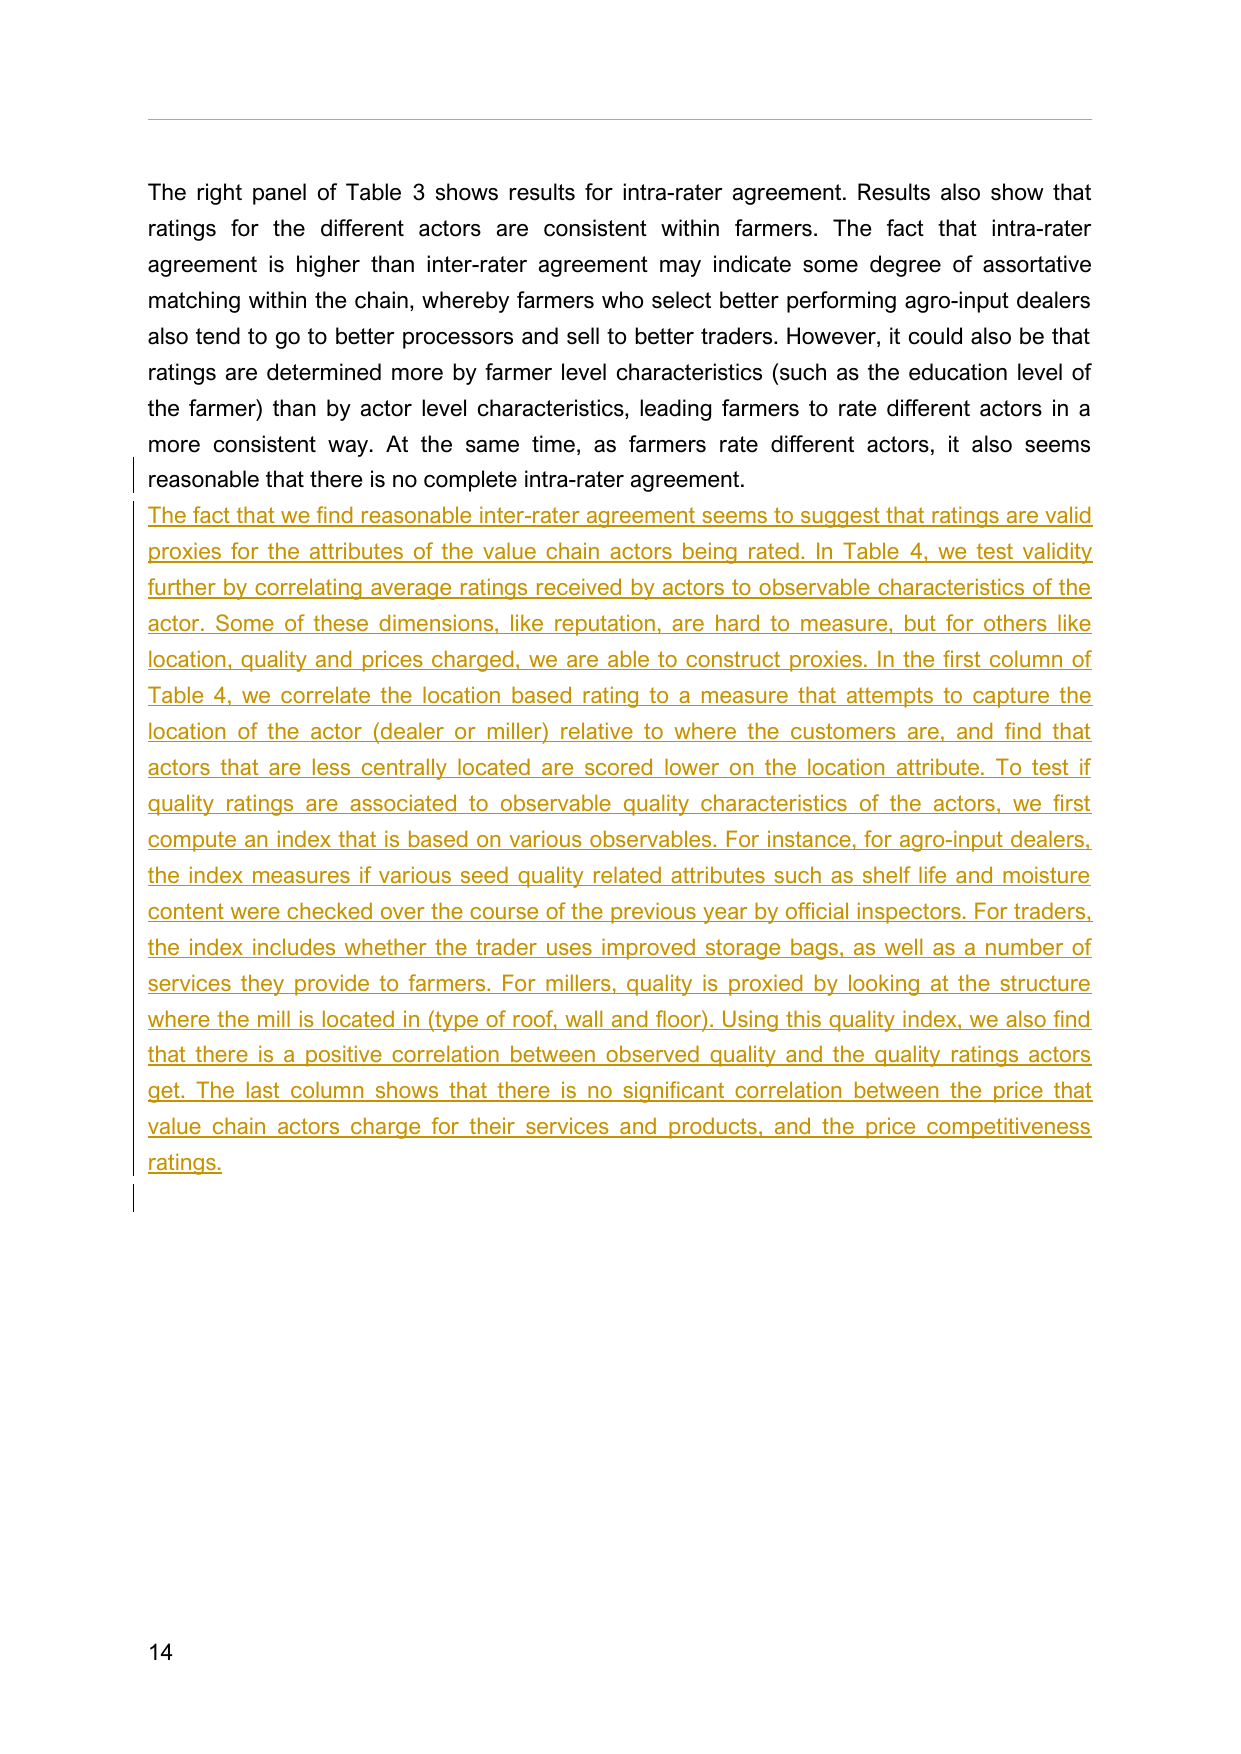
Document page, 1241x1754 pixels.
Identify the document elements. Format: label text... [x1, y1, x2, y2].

text The right panel of Table 3 shows results for intra-rater agreement. Results also show that ratings for the different actors are consistent within farmers. The fact that intra-rater agreement is higher than inter-rater agreement may indicate some degree of assortative matching within the chain, whereby farmers who select better performing agro-input dealers also tend to go to better processors and sell to better traders. However, it could also be that ratings are determined more by farmer level characteristics (such as the education level of the farmer) than by actor level characteristics, leading farmers to rate different actors in a more consistent way. At the same time, as farmers rate different actors, it also seems reasonable that there is no complete intra-rater agreement. [148, 178, 1092, 493]
